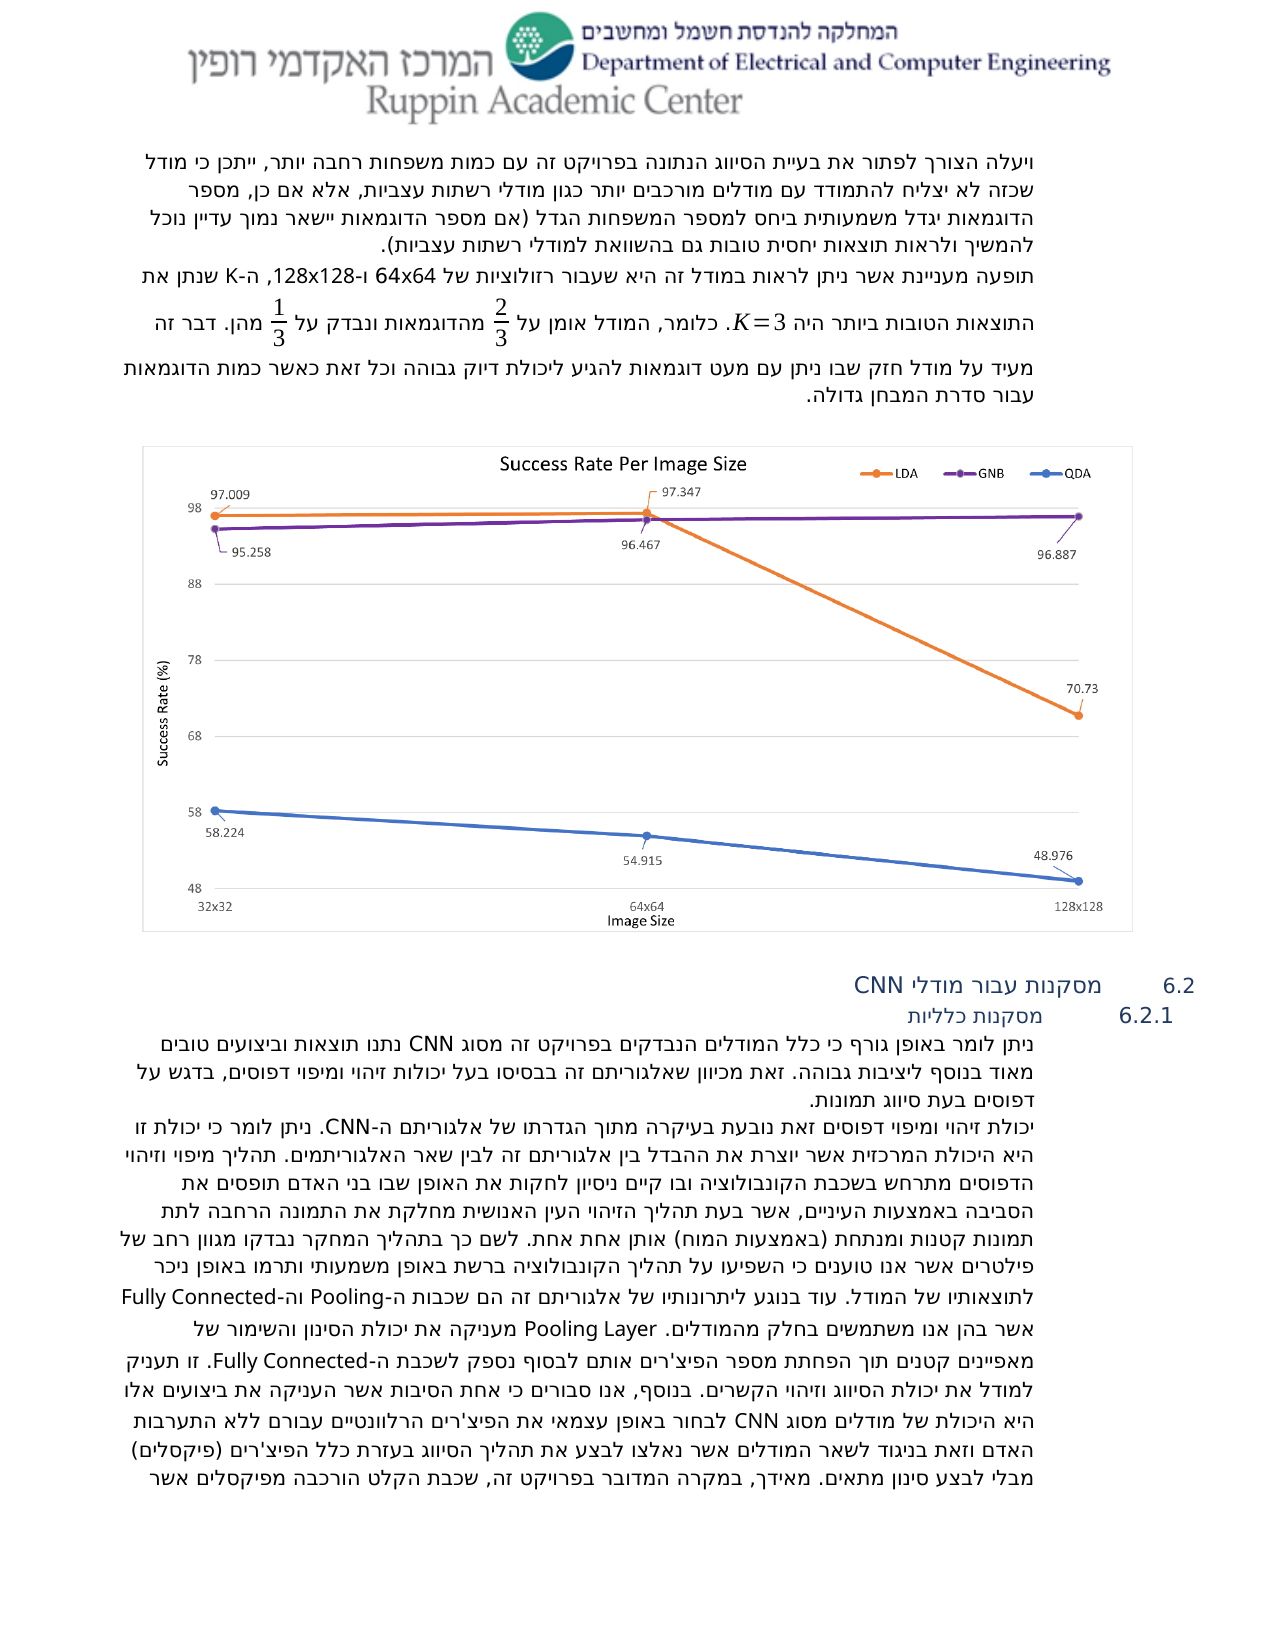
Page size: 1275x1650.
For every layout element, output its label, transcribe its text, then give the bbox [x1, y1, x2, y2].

picture [150, 9, 1125, 128]
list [112, 150, 1035, 258]
list מסקנות כלליות [112, 1003, 1118, 1028]
picture [142, 446, 1133, 932]
list מסקנות עבור מודלי CNN [112, 972, 1162, 999]
list תופעה מעניינת אשר ניתן לראות במודל זה היא שעבור רזולוציות של 64x64 ו-128x128, ה-K שנתן את התוצאות הטובות ביותר היה . כלומר, המודל אומן על מהדוגמאות ונבדק על מהן. דבר זה מעיד על מודל חזק שבו ניתן עם מעט דוגמאות להגיע ליכולת דיוק גבוהה וכל זאת כאשר כמות הדוגמאות עבור סדרת המבחן גדולה. [112, 261, 1035, 408]
list ניתן לומר באופן גורף כי כלל המודלים הנבדקים בפרויקט זה מסוג CNN נתנו תוצאות וביצועים טובים מאוד בנוסף ליציבות גבוהה. זאת מכיוון שאלגוריתם זה בבסיסו בעל יכולות זיהוי ומיפוי דפוסים, בדגש על דפוסים בעת סיווג תמונות. [112, 1032, 1035, 1112]
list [112, 1115, 1035, 1490]
